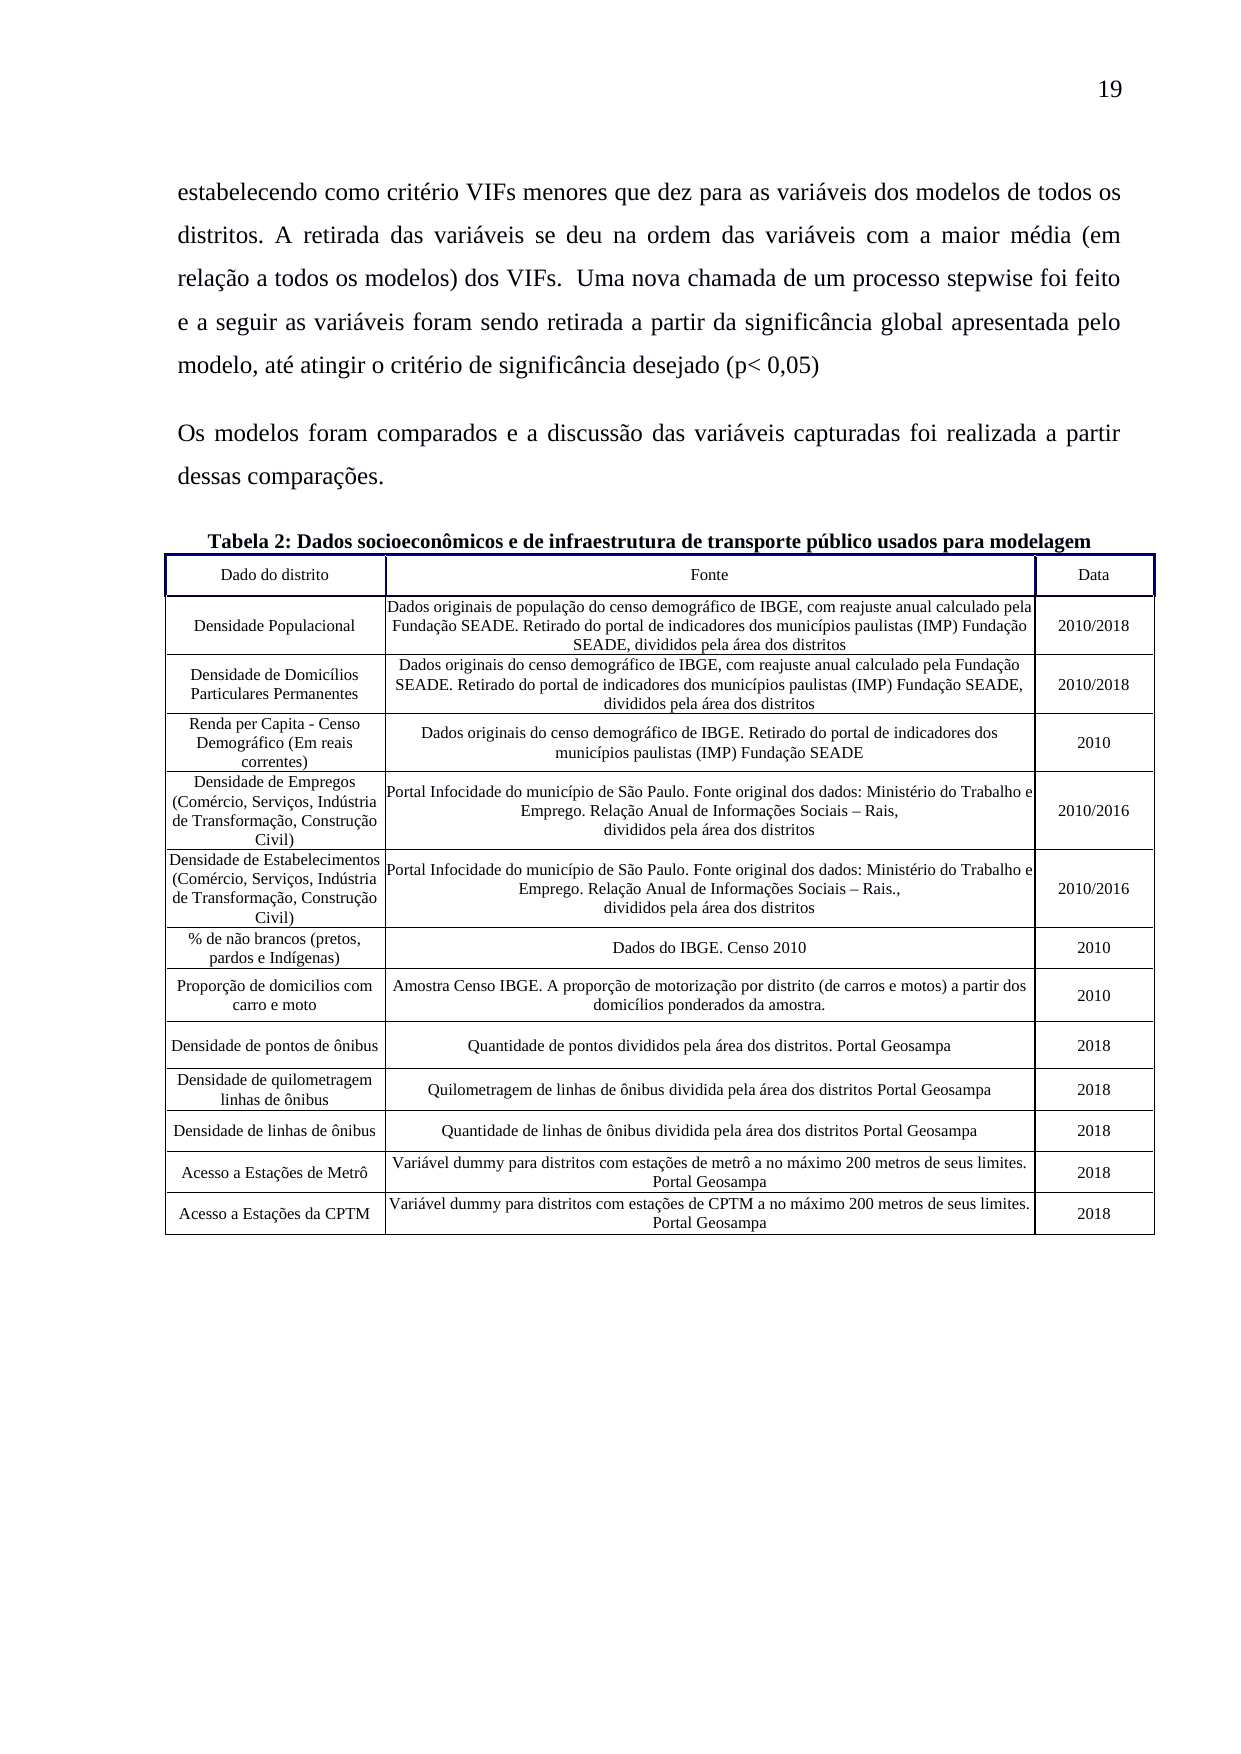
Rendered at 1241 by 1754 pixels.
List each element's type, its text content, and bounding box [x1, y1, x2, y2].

table_cell 2018 [1036, 1151, 1154, 1192]
table_cell Renda per Capita - Censo Demográfico (Em reais correntes) [166, 714, 385, 771]
table_cell Densidade Populacional [166, 597, 385, 654]
table_cell Densidade de Domicílios Particulares Permanentes [166, 655, 385, 713]
table_cell Dados originais do censo demográfico de IBGE. Retirado do portal de indicadores dos municípios paulistas (IMP) Fundação SEADE [386, 714, 1034, 771]
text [177, 177, 1122, 378]
text Os modelos foram comparados e a discussão das variáveis capturadas foi realizada a partir dessas comparações. [177, 418, 1122, 490]
table_cell 2010 [1036, 968, 1154, 1021]
table_cell Dados originais do censo demográfico de IBGE, com reajuste anual calculado pela Fundação SEADE. Retirado do portal de indicadores dos municípios paulistas (IMP) Fundação SEADE, divididos pela área dos distritos [386, 655, 1034, 713]
table_cell 2010/2016 [1036, 771, 1154, 849]
table_cell 2010/2018 [1036, 654, 1154, 713]
table_cell Acesso a Estações da CPTM [166, 1193, 385, 1233]
table_cell 2010/2016 [1036, 849, 1154, 927]
table_cell Densidade de linhas de ônibus [166, 1111, 385, 1151]
table_cell 2018 [1036, 1021, 1154, 1068]
table_cell 2018 [1036, 1068, 1154, 1109]
table_cell 2010/2018 [1036, 595, 1154, 654]
table_cell Variável dummy para distritos com estações de CPTM a no máximo 200 metros de seus limites. Portal Geosampa [386, 1193, 1034, 1233]
table_cell % de não brancos (pretos, pardos e Indígenas) [166, 928, 385, 968]
table_cell Amostra Censo IBGE. A proporção de motorização por distrito (de carros e motos) a partir dos domicílios ponderados da amostra. [386, 969, 1034, 1021]
table_cell 2010 [1036, 927, 1154, 968]
table_cell Acesso a Estações de Metrô [166, 1152, 385, 1192]
table_cell Densidade de Estabelecimentos (Comércio, Serviços, Indústria de Transformação, Construção Civil) [166, 850, 385, 927]
table_header Data [1037, 556, 1153, 594]
table_cell Portal Infocidade do município de São Paulo. Fonte original dos dados: Ministério do Trabalho e Emprego. Relação Anual de Informações Sociais – Rais., divididos pela área dos distritos [386, 850, 1034, 927]
table_cell Quantidade de pontos divididos pela área dos distritos. Portal Geosampa [386, 1022, 1034, 1068]
table_cell Quantidade de linhas de ônibus dividida pela área dos distritos Portal Geosampa [386, 1111, 1034, 1151]
table_cell Densidade de Empregos (Comércio, Serviços, Indústria de Transformação, Construção Civil) [166, 772, 385, 849]
table_cell Dados do IBGE. Censo 2010 [386, 928, 1034, 968]
table_cell Proporção de domicilios com carro e moto [166, 969, 385, 1021]
table_header Dado do distrito [167, 556, 385, 594]
table_cell Variável dummy para distritos com estações de metrô a no máximo 200 metros de seus limites. Portal Geosampa [386, 1152, 1034, 1192]
table_cell Portal Infocidade do município de São Paulo. Fonte original dos dados: Ministério do Trabalho e Emprego. Relação Anual de Informações Sociais – Rais, divididos pela área dos distritos [386, 772, 1034, 849]
table_cell Dados originais de população do censo demográfico de IBGE, com reajuste anual calculado pela Fundação SEADE. Retirado do portal de indicadores dos municípios paulistas (IMP) Fundação SEADE, divididos pela área dos distritos [386, 597, 1034, 654]
table_cell 2018 [1036, 1110, 1154, 1151]
table_header Fonte [387, 555, 1035, 594]
table_cell Densidade de pontos de ônibus [166, 1022, 385, 1068]
table_cell Densidade de quilometragem linhas de ônibus [166, 1069, 385, 1109]
table_cell 2010 [1036, 713, 1154, 771]
table_cell 2018 [1036, 1192, 1154, 1233]
table_cell Quilometragem de linhas de ônibus dividida pela área dos distritos Portal Geosampa [386, 1069, 1034, 1109]
